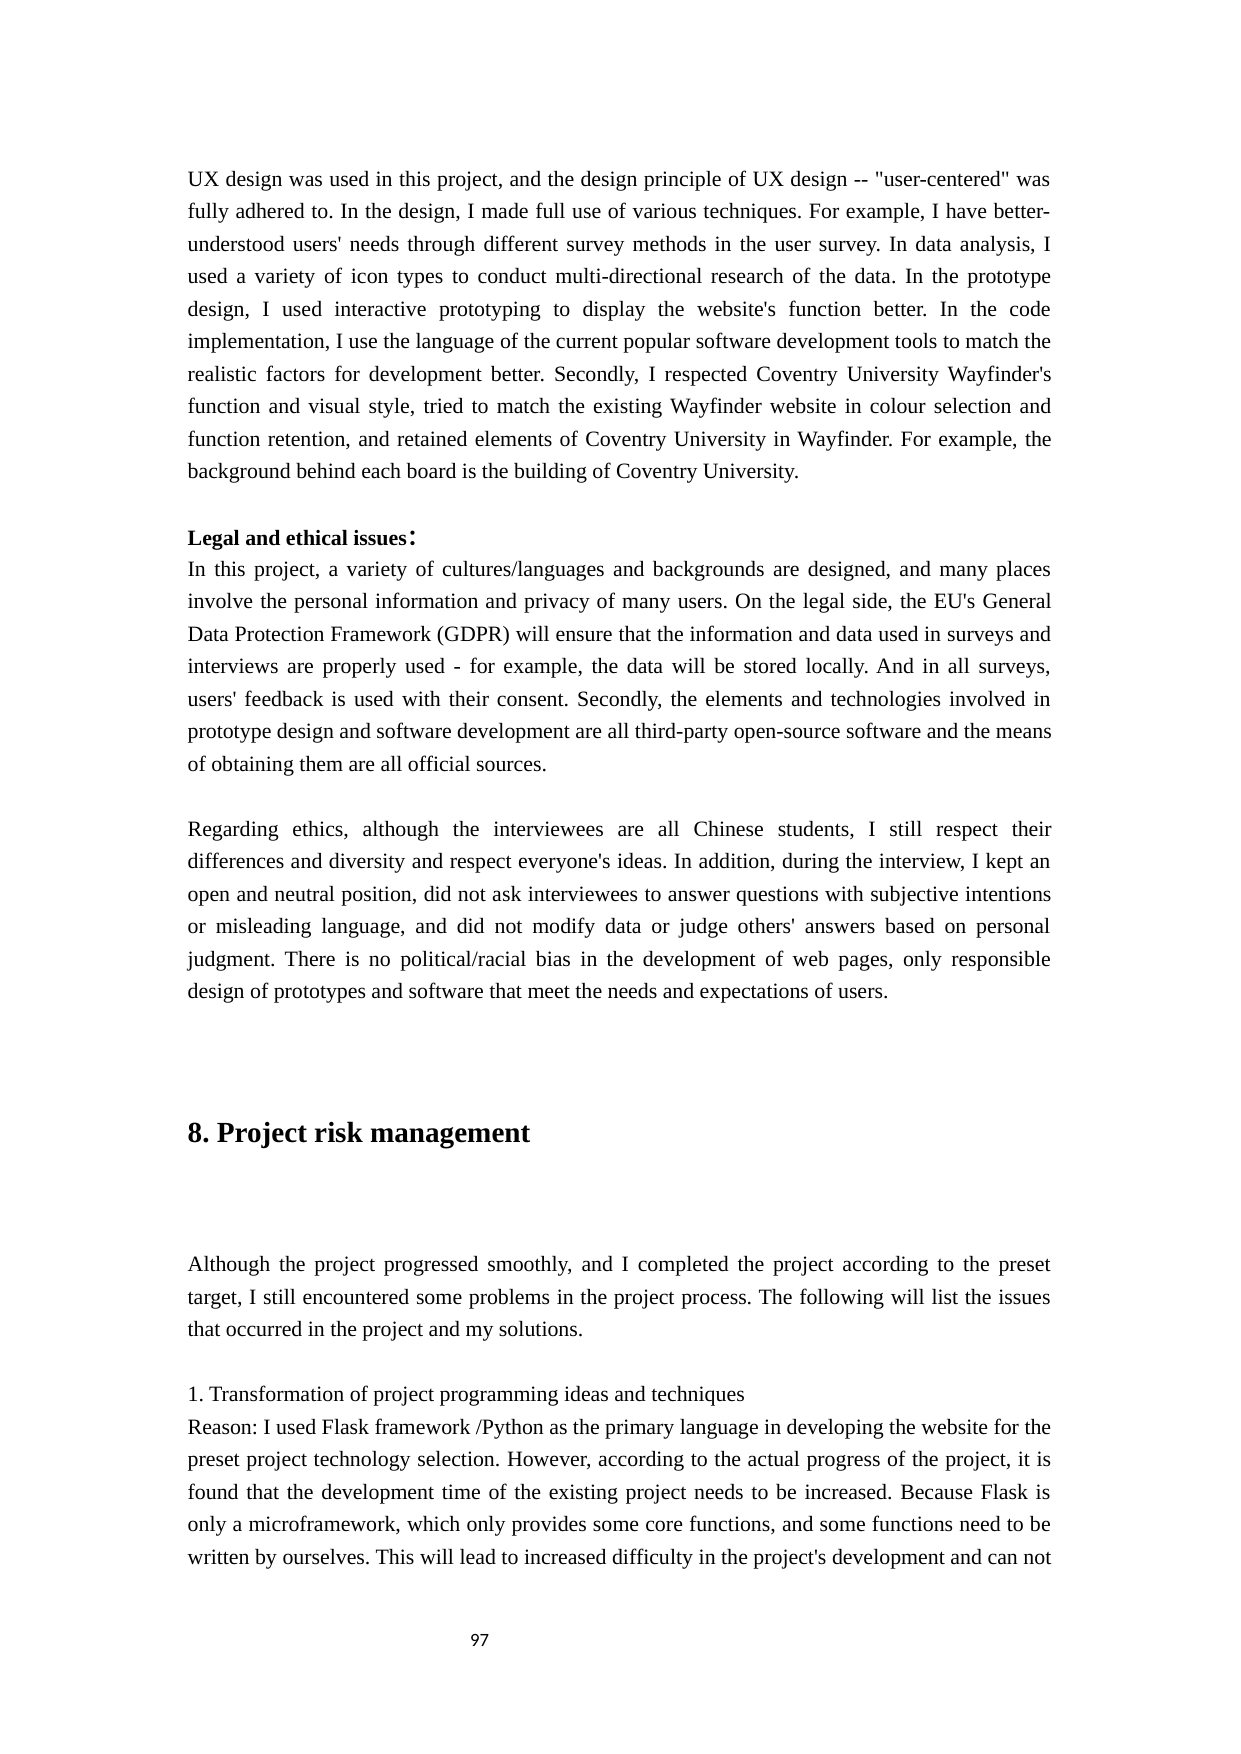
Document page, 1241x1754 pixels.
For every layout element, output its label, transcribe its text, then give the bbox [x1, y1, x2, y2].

text 1. Transformation of project programming ideas and techniques [187, 1378, 1053, 1410]
text UX design was used in this project, and the design principle of UX design -- "user-centered" was fully adhered to. In the design, I made full use of various techniques. For example, I have better-understood users' needs through different survey methods in the user survey. In data analysis, I used a variety of icon types to conduct multi-directional research of the data. In the prototype design, I used interactive prototyping to display the website's function better. In the code implementation, I use the language of the current popular software development tools to match the realistic factors for development better. Secondly, I respected Coventry University Wayfinder's function and visual style, tried to match the existing Wayfinder website in colour selection and function retention, and retained elements of Coventry University in Wayfinder. For example, the background behind each board is the building of Coventry University. [187, 162, 1053, 487]
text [187, 1410, 1053, 1573]
text Legal and ethical issues： [187, 519, 1053, 552]
subtitle 8. Project risk management [187, 1099, 1053, 1164]
text Regarding ethics, although the interviewees are all Chinese students, I still respect their differences and diversity and respect everyone's ideas. In addition, during the interview, I kept an open and neutral position, did not ask interviewees to answer questions with subjective intentions or misleading language, and did not modify data or judge others' answers based on personal judgment. There is no political/racial bias in the development of web pages, only responsible design of prototypes and software that meet the needs and expectations of users. [187, 812, 1053, 1007]
text In this project, a variety of cultures/languages and backgrounds are designed, and many places involve the personal information and privacy of many users. On the legal side, the EU's General Data Protection Framework (GDPR) will ensure that the information and data used in surveys and interviews are properly used - for example, the data will be stored locally. And in all surveys, users' feedback is used with their consent. Secondly, the elements and technologies involved in prototype design and software development are all third-party open-source software and the means of obtaining them are all official sources. [187, 552, 1053, 779]
text Although the project progressed smoothly, and I completed the project according to the preset target, I still encountered some problems in the project process. The following will list the issues that occurred in the project and my solutions. [187, 1248, 1053, 1345]
